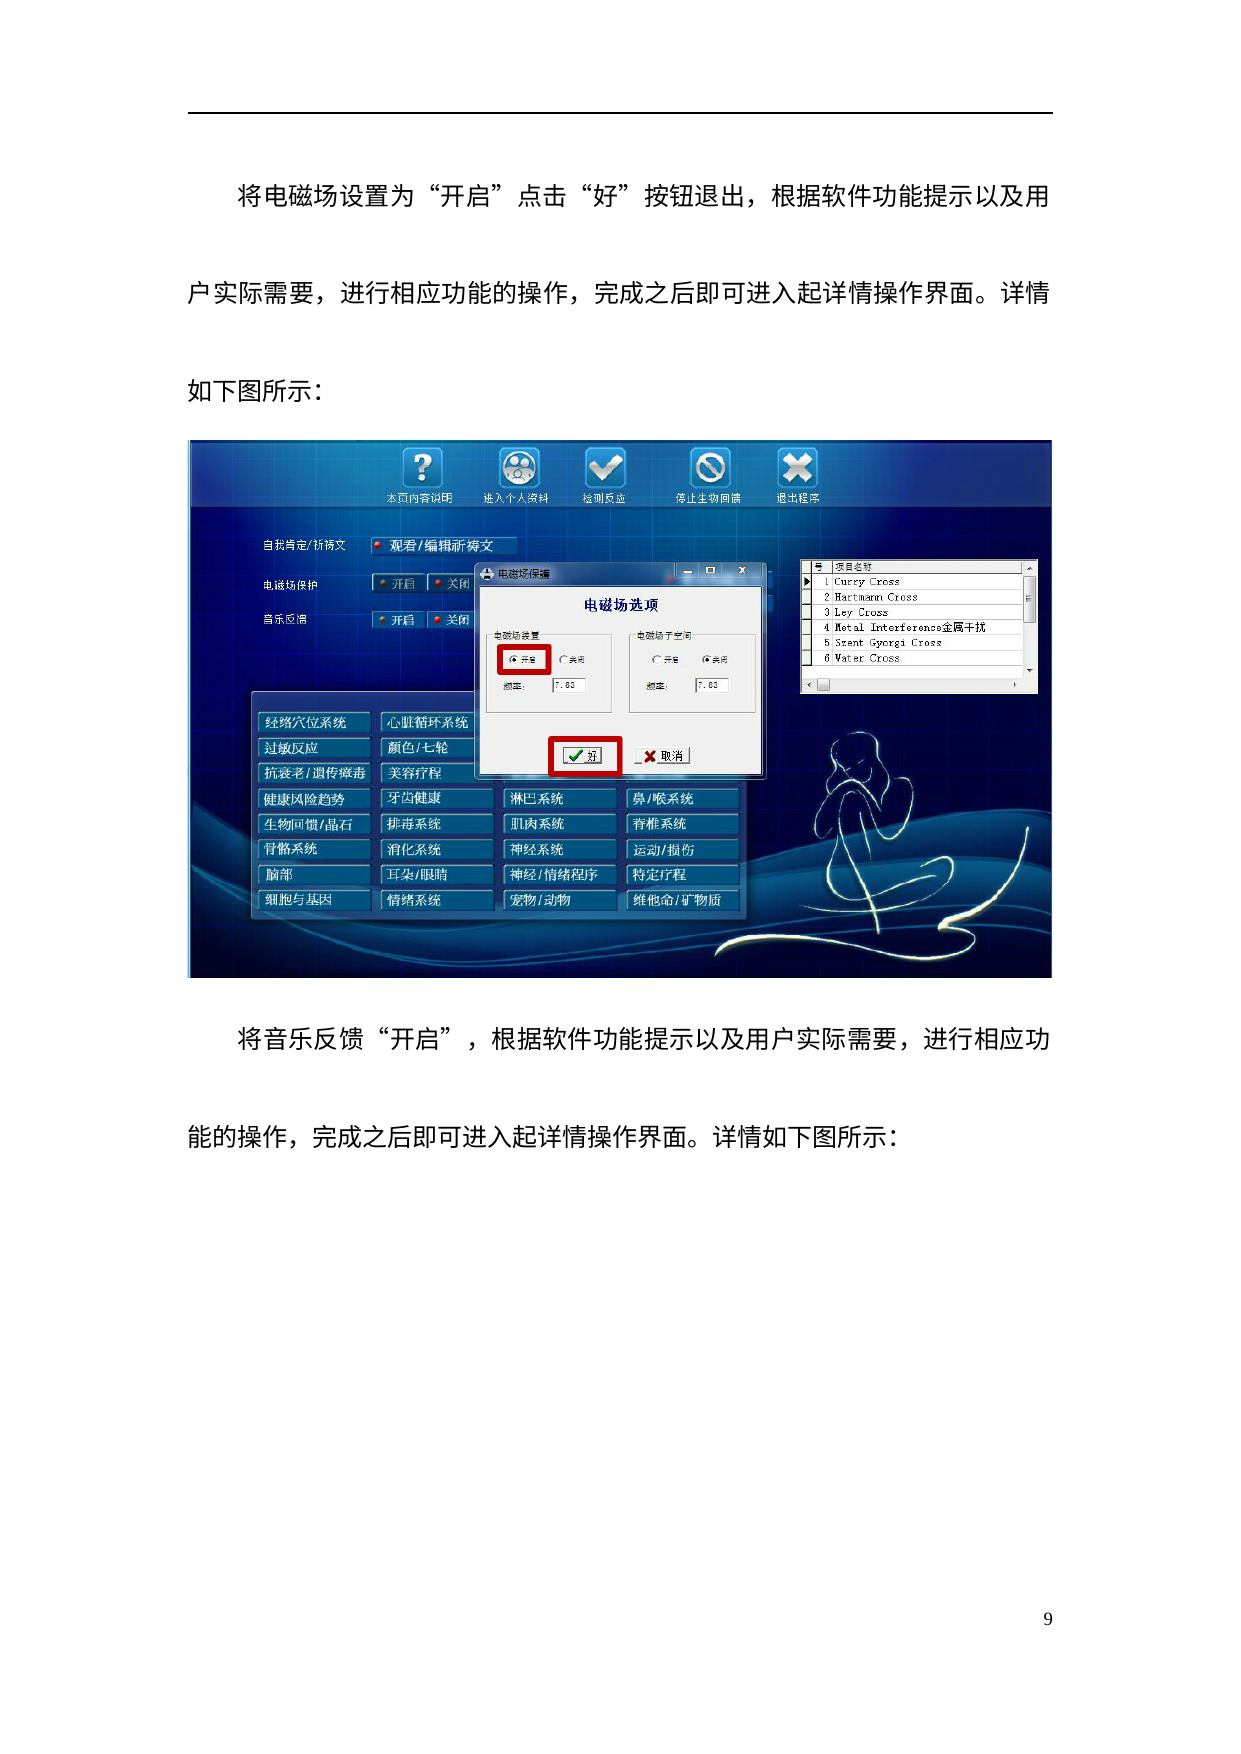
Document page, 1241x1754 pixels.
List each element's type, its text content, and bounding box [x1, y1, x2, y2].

picture [187, 440, 1053, 978]
text 将电磁场设置为“开启”点击“好”按钮退出，根据软件功能提示以及用户实际需要，进行相应功能的操作，完成之后即可进入起详情操作界面。详情如下图所示： [187, 162, 1053, 422]
text 将音乐反馈“开启”，根据软件功能提示以及用户实际需要，进行相应功能的操作，完成之后即可进入起详情操作界面。详情如下图所示： [187, 1005, 1053, 1168]
